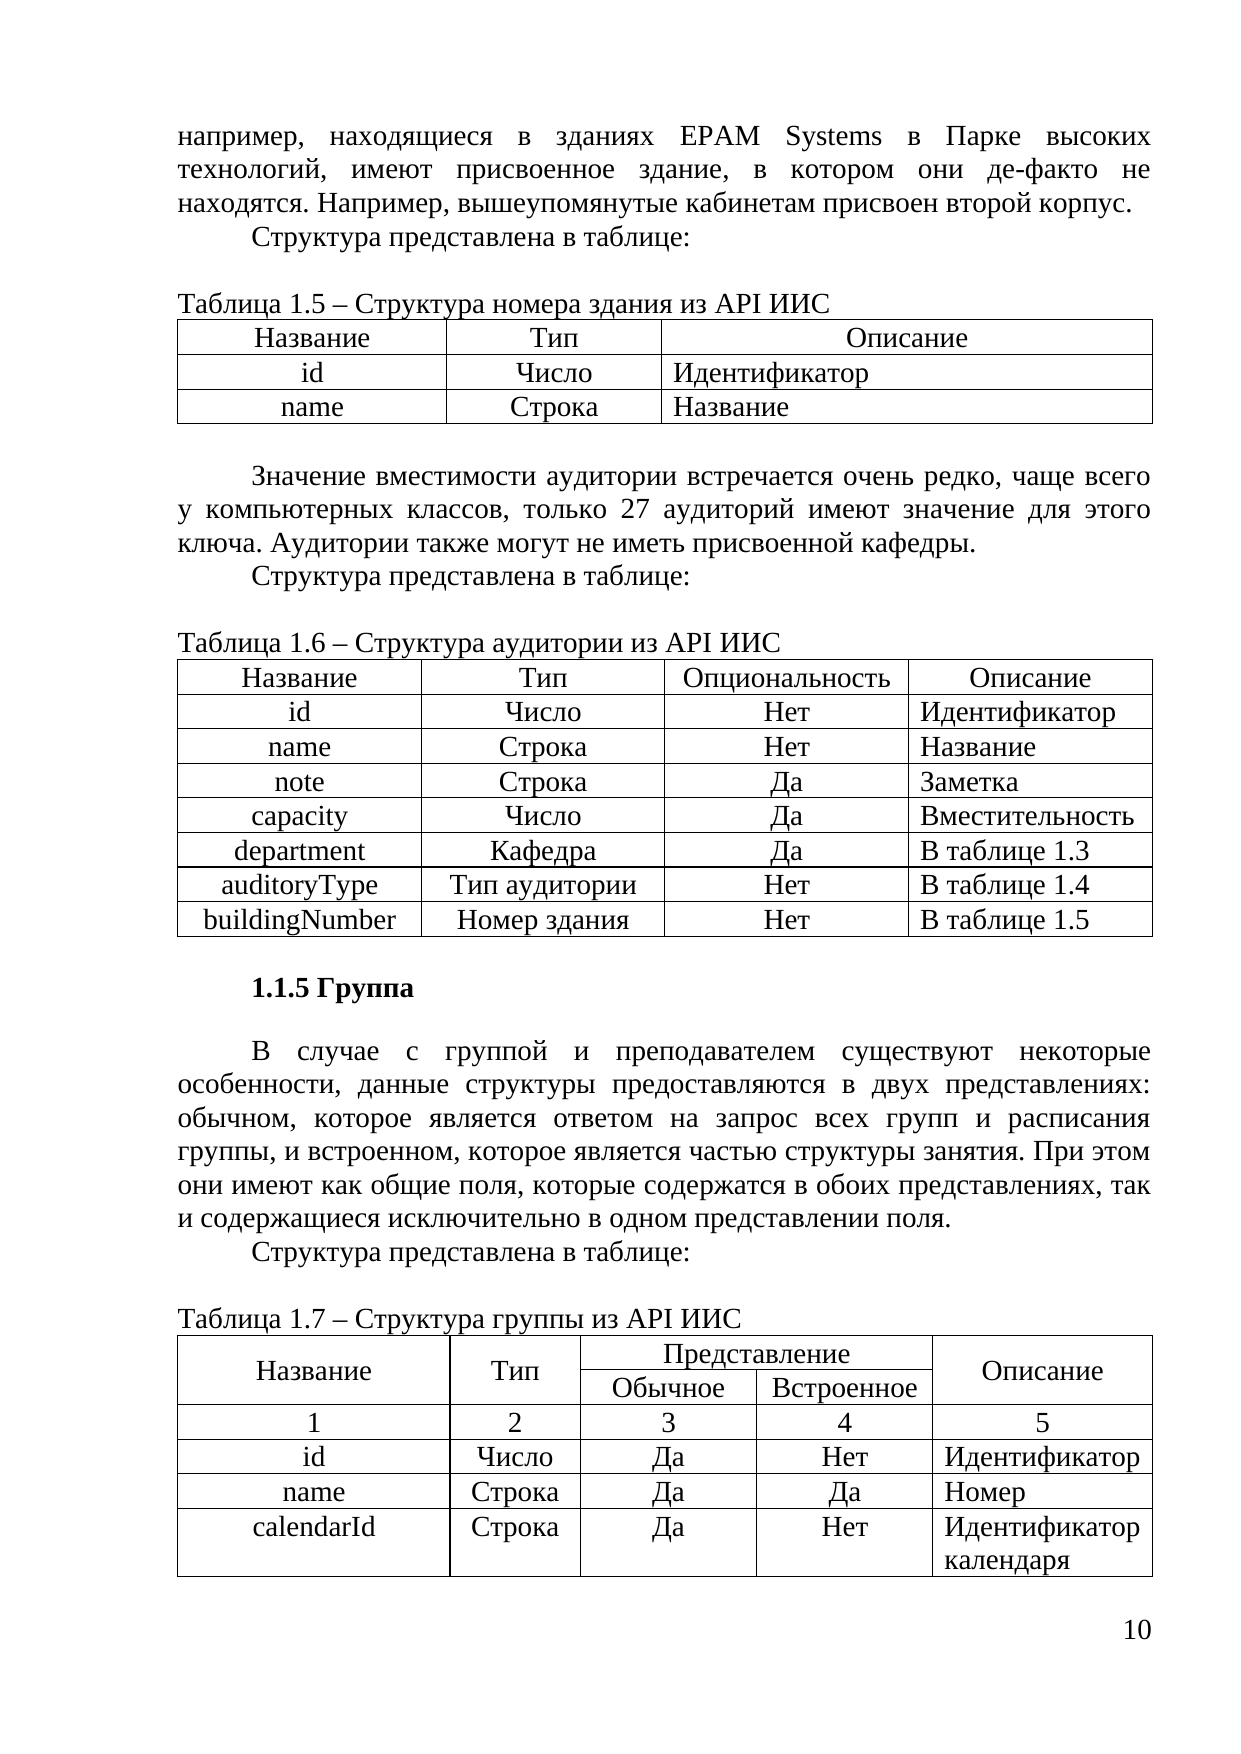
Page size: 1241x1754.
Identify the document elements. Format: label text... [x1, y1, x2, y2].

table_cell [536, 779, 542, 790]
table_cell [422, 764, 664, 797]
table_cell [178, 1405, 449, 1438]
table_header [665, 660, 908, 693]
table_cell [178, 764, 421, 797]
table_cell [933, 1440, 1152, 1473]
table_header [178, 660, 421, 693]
text Таблица 1.6 – Структура аудитории из API ИИС [177, 625, 1152, 659]
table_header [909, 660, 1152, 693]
text Структура представлена в таблице: [177, 558, 1152, 592]
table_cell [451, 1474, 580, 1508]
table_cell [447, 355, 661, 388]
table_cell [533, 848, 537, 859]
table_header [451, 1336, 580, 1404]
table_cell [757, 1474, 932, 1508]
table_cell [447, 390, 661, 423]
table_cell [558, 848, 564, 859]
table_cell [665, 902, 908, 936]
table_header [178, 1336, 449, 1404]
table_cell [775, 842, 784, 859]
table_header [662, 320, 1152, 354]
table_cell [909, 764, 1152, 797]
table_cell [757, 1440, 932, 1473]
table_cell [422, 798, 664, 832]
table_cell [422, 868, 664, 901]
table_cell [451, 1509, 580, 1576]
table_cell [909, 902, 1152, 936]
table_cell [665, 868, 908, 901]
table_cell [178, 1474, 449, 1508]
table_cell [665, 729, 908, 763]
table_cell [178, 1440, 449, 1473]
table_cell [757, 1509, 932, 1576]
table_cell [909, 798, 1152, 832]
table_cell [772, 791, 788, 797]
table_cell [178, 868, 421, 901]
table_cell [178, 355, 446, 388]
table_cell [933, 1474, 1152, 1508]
text В случае с группой и преподавателем существуют некоторые особенности, данные структуры предоставляются в двух представлениях: обычном, которое является ответом на запрос всех групп и расписания группы, и встроенном, которое является частью структуры занятия. При этом они имеют как общие поля, которые содержатся в обоих представлениях, так и содержащиеся исключительно в одном представлении поля. [177, 1033, 1152, 1234]
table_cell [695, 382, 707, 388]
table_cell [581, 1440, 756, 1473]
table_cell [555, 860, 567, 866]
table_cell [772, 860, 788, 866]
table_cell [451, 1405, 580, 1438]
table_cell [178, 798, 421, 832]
subtitle Группа [251, 970, 1152, 1004]
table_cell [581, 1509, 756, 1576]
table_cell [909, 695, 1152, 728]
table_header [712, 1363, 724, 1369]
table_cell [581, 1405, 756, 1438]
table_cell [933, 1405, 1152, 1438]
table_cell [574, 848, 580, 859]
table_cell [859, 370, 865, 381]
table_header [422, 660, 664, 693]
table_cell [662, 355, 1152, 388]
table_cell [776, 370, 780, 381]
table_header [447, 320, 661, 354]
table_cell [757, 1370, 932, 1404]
text Значение вместимости аудитории встречается очень редко, чаще всего у компьютерных классов, только 27 аудиторий имеют значение для этого ключа. Аудитории также могут не иметь присвоенной кафедры. [177, 458, 1152, 558]
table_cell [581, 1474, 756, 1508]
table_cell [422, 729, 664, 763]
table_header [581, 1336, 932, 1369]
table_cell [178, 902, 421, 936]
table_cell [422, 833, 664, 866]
text Структура представлена в таблице: [177, 219, 1152, 252]
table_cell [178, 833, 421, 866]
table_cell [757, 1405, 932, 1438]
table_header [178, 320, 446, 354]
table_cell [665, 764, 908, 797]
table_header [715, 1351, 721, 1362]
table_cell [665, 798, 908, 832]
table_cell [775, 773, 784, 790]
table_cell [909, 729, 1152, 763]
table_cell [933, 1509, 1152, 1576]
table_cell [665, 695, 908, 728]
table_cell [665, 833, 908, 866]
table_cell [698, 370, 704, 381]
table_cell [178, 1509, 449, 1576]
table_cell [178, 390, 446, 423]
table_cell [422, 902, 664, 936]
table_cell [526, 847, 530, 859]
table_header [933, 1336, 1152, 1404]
text Таблица 1.5 – Структура номера здания из API ИИС [177, 286, 1152, 319]
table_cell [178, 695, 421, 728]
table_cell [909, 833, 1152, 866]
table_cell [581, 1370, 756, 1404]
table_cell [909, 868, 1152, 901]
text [177, 118, 1152, 219]
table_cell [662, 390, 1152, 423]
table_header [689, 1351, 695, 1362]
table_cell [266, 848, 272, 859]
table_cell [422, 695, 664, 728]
text Таблица 1.7 – Структура группы из API ИИС [177, 1301, 1152, 1335]
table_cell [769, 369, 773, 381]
text Структура представлена в таблице: [177, 1234, 1152, 1268]
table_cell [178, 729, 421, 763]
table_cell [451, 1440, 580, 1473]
